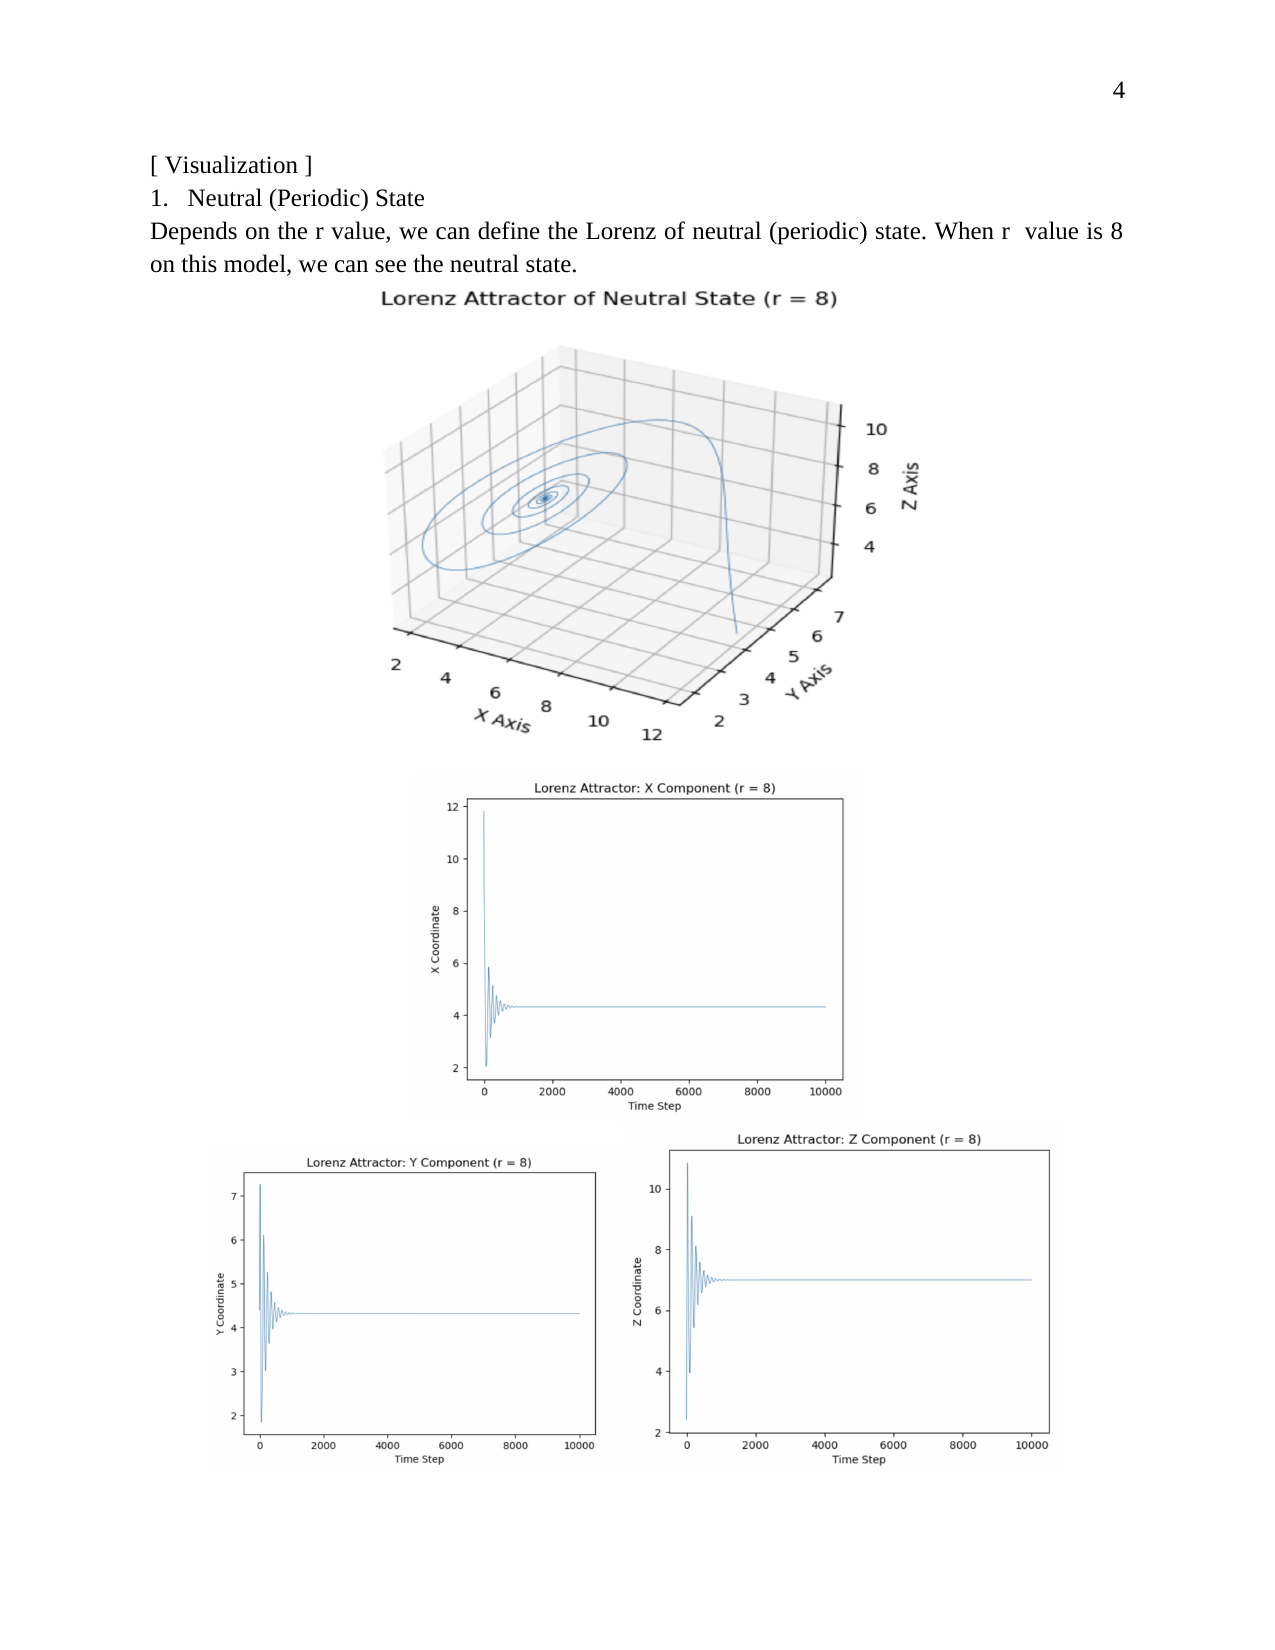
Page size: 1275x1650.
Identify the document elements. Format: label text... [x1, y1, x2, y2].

picture [319, 282, 956, 767]
picture [209, 1124, 1066, 1472]
text Depends on the r value, we can define the Lorenz of neutral (periodic) state. When r value is 8 on this model, we can see the neutral state. [150, 216, 1125, 278]
list Neutral (Periodic) State [150, 183, 1125, 212]
picture [414, 771, 861, 1121]
text [ Visualization ] [150, 150, 1125, 179]
